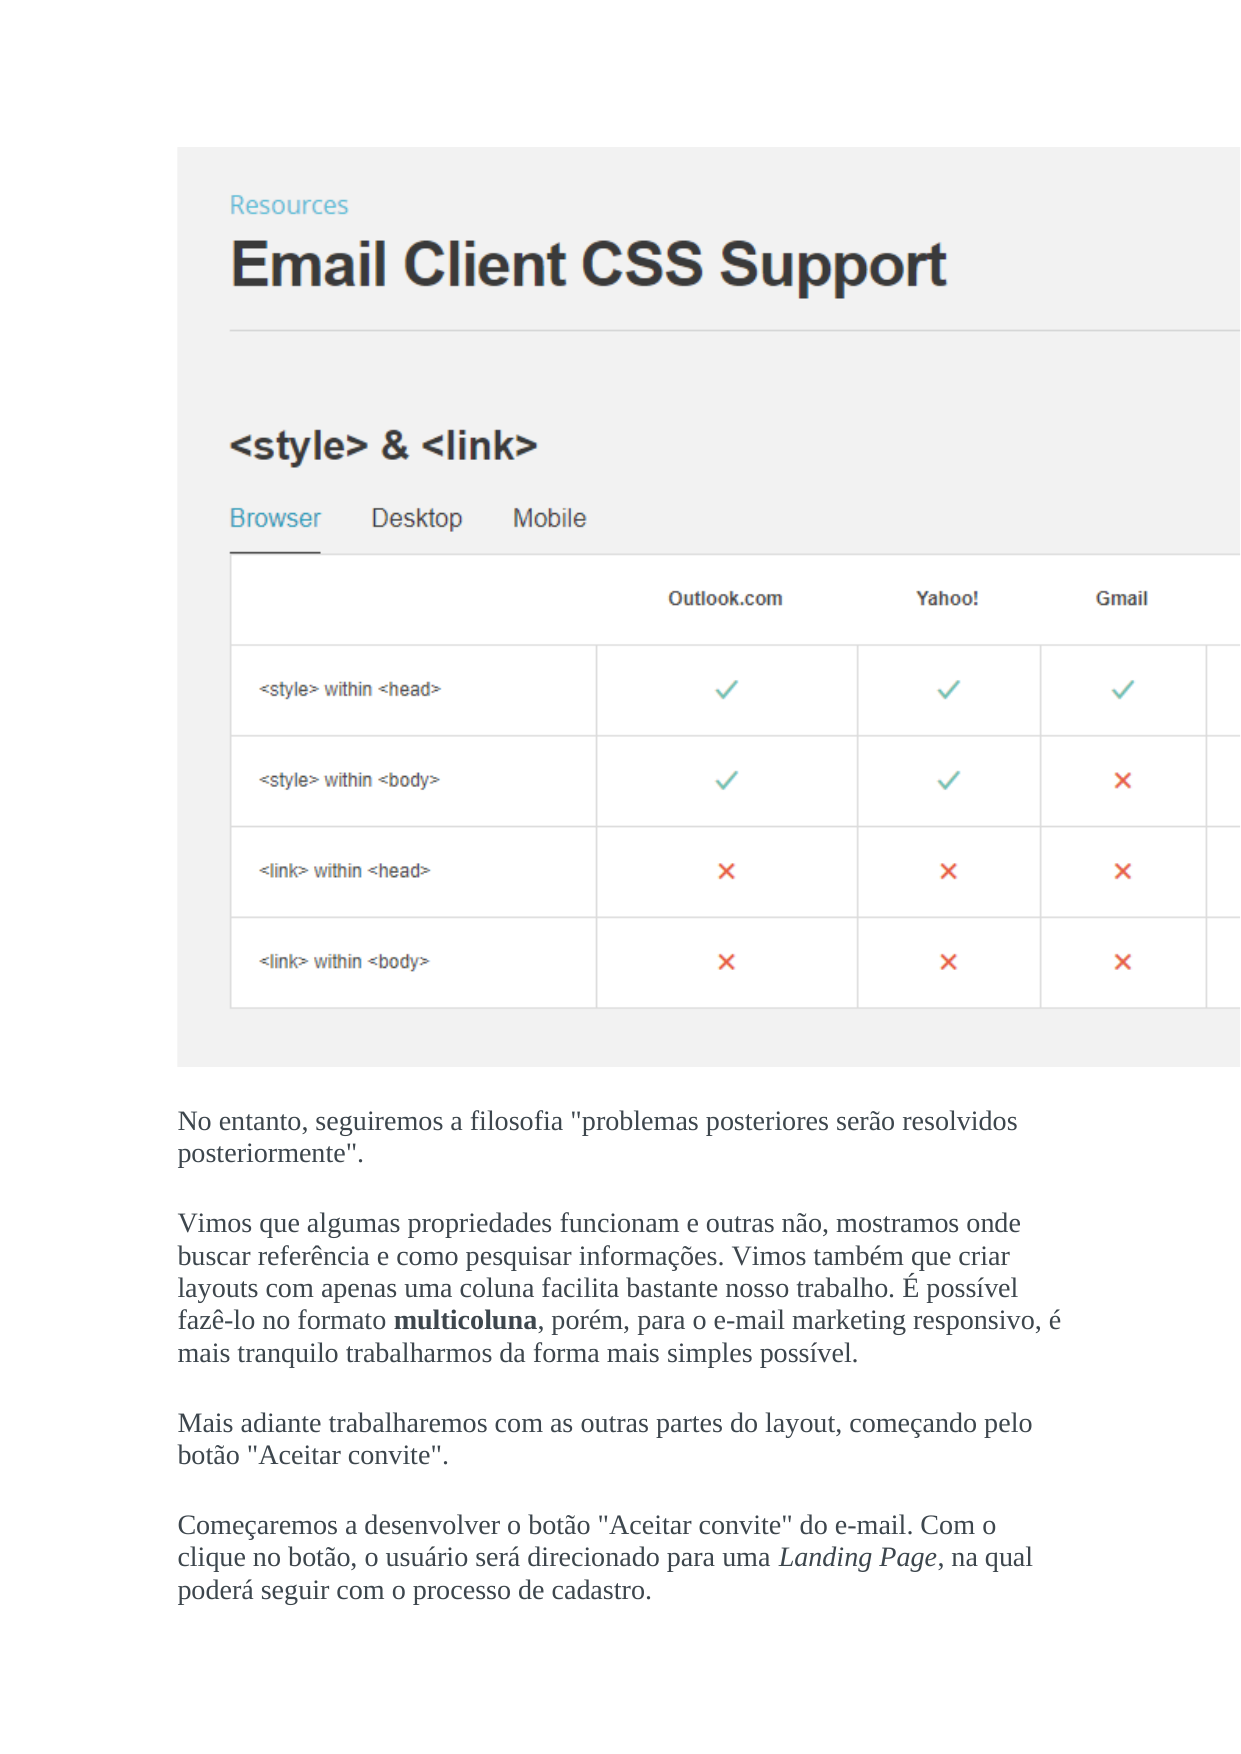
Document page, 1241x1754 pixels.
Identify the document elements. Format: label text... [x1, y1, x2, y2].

text Mais adiante trabalharemos com as outras partes do layout, começando pelo botão "Aceitar convite". [177, 1406, 1063, 1470]
text Começaremos a desenvolver o botão "Aceitar convite" do e-mail. Com o clique no botão, o usuário será direcionado para uma Landing Page, na qual poderá seguir com o processo de cadastro. [177, 1508, 1063, 1605]
text No entanto, seguiremos a filosofia "problemas posteriores serão resolvidos posteriormente". [177, 1104, 1063, 1169]
text Vimos que algumas propriedades funcionam e outras não, mostramos onde buscar referência e como pesquisar informações. Vimos também que criar layouts com apenas uma coluna facilita bastante nosso trabalho. É possível fazê-lo no formato multicoluna, porém, para o e-mail marketing responsivo, é mais tranquilo trabalharmos da forma mais simples possível. [177, 1206, 1063, 1368]
picture [177, 147, 1241, 1067]
